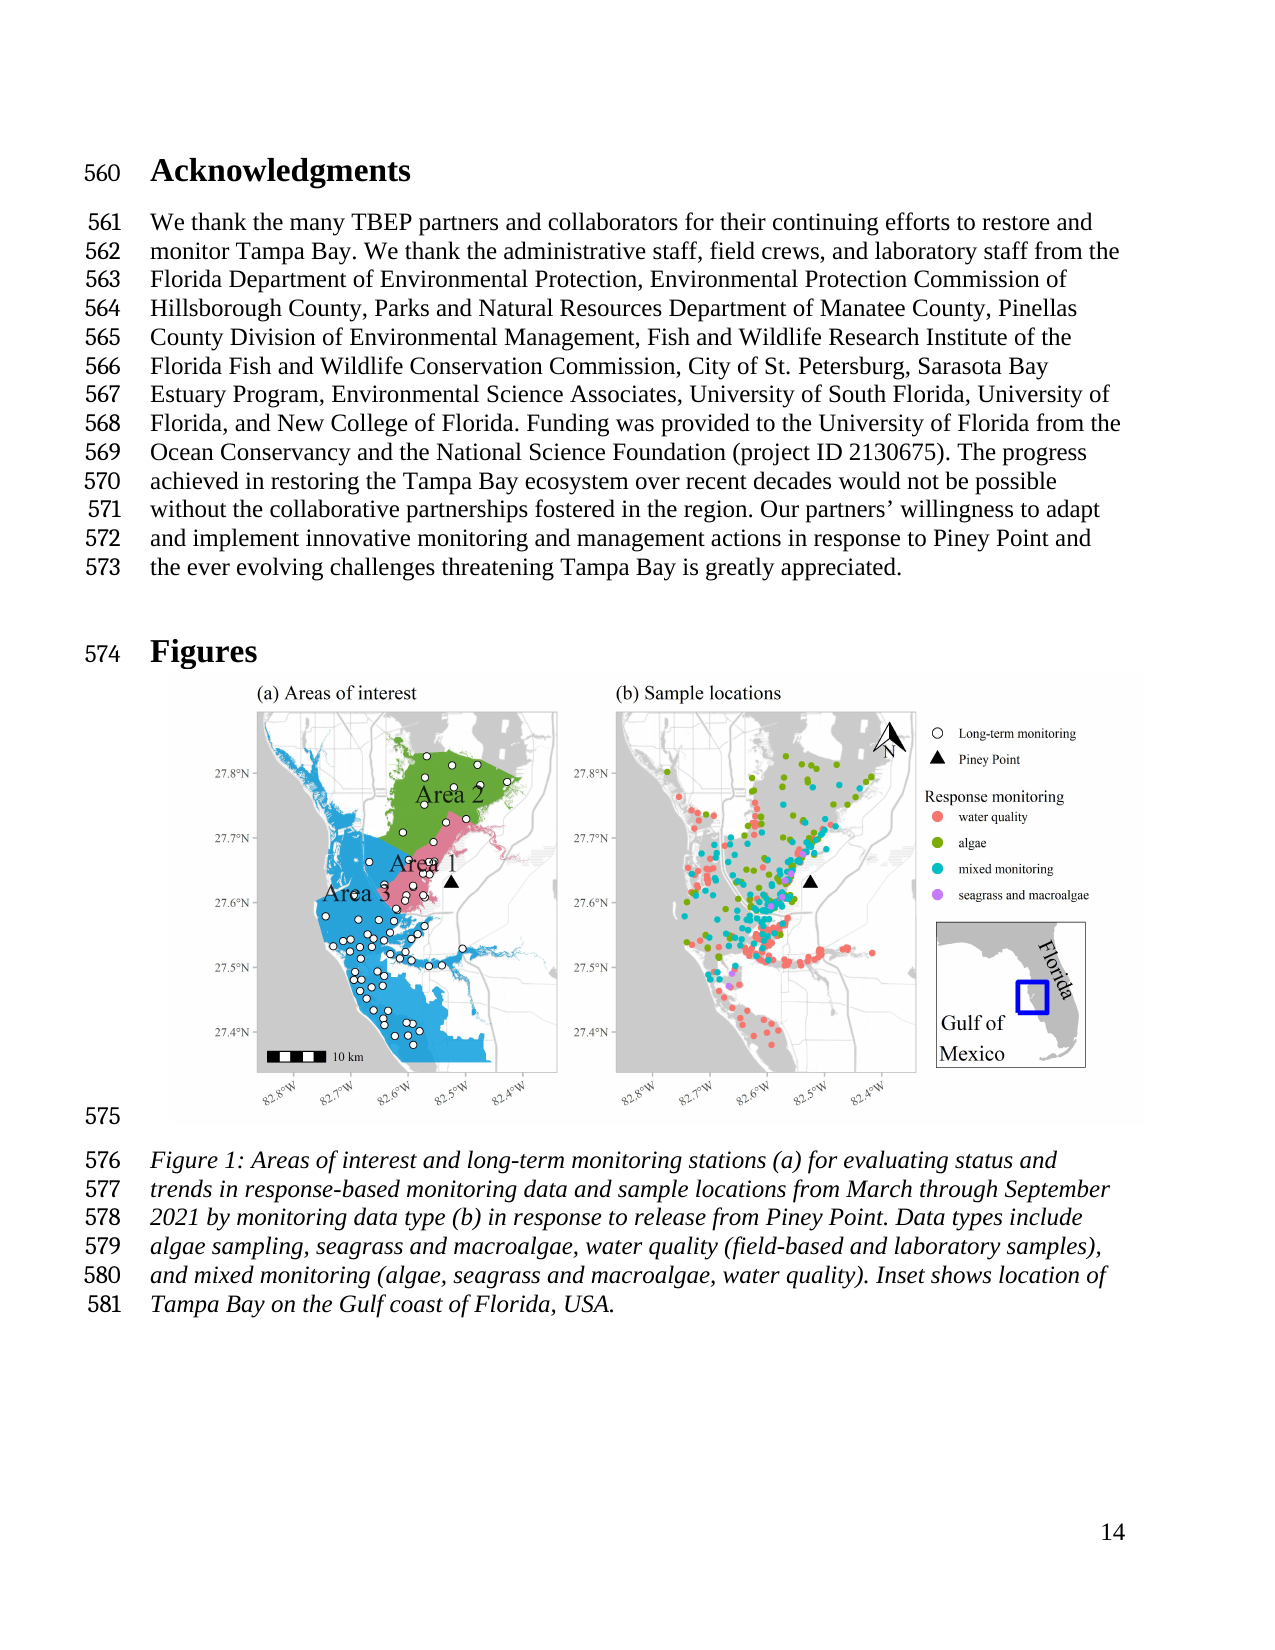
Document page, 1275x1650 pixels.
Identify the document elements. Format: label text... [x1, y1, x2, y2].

picture [168, 669, 1144, 1125]
subtitle Figures [150, 631, 1125, 669]
subtitle Acknowledgments [150, 150, 1125, 188]
text We thank the many TBEP partners and collaborators for their continuing efforts to restore and monitor Tampa Bay. We thank the administrative staff, field crews, and laboratory staff from the Florida Department of Environmental Protection, Environmental Protection Commission of Hillsborough County, Parks and Natural Resources Department of Manatee County, Pinellas County Division of Environmental Management, Fish and Wildlife Research Institute of the Florida Fish and Wildlife Conservation Commission, City of St. Petersburg, Sarasota Bay Estuary Program, Environmental Science Associates, University of South Florida, University of Florida, and New College of Florida. Funding was provided to the University of Florida from the Ocean Conservancy and the National Science Foundation (project ID 2130675). The progress achieved in restoring the Tampa Bay ecosystem over recent decades would not be possible without the collaborative partnerships fostered in the region. Our partners’ willingness to adapt and implement innovative monitoring and management actions in response to Piney Point and the ever evolving challenges threatening Tampa Bay is greatly appreciated. [150, 207, 1125, 581]
text Figure 1: Areas of interest and long-term monitoring stations (a) for evaluating status and trends in response-based monitoring data and sample locations from March through September 2021 by monitoring data type (b) in response to release from Piney Point. Data types include algae sampling, seagrass and macroalgae, water quality (field-based and laboratory samples), and mixed monitoring (algae, seagrass and macroalgae, water quality). Inset shows location of Tampa Bay on the Gulf coast of Florida, USA. [150, 1145, 1125, 1317]
